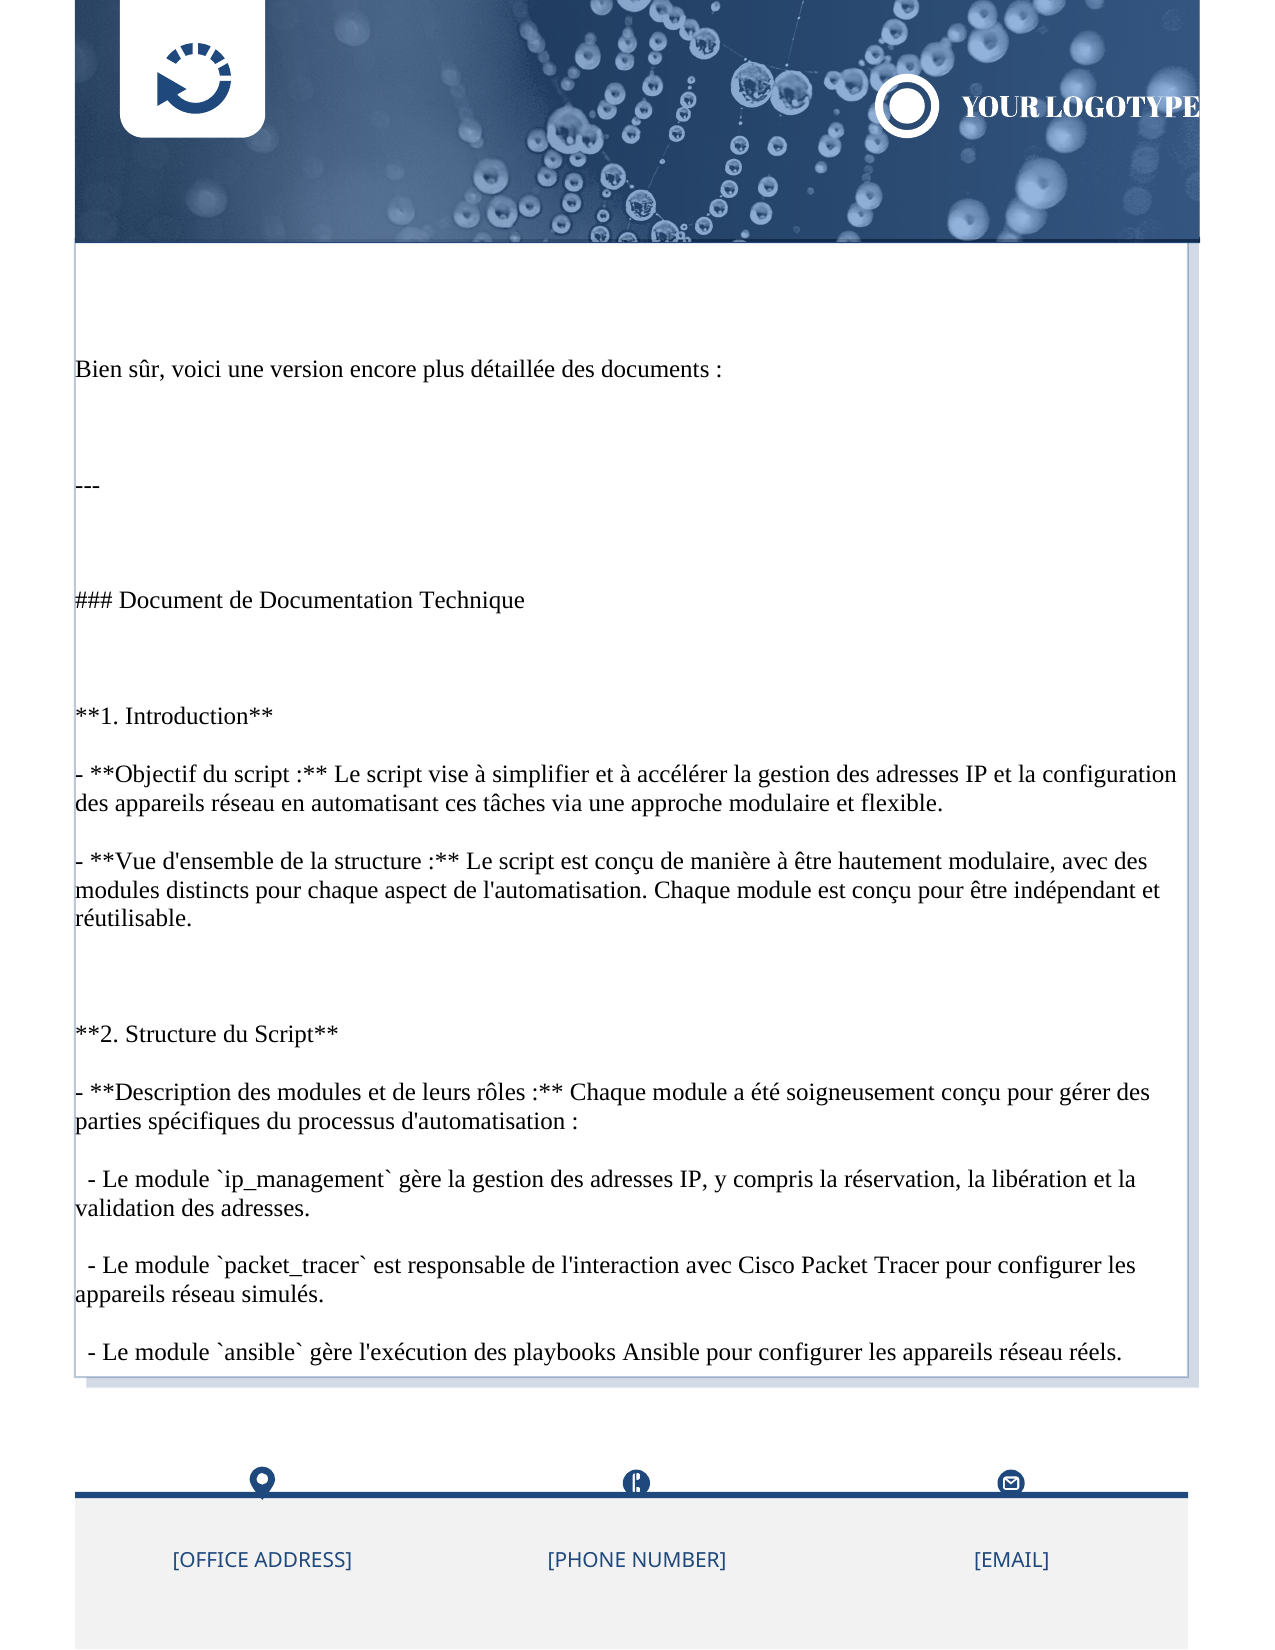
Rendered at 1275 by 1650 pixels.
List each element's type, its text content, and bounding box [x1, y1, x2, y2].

text - Le module `packet_tracer` est responsable de l'interaction avec Cisco Packet Tracer pour configurer les appareils réseau simulés. [75, 1251, 1200, 1308]
text - Le module `ip_management` gère la gestion des adresses IP, y compris la réservation, la libération et la validation des adresses. [75, 1164, 1200, 1221]
text **1. Introduction** [75, 701, 1200, 730]
text Bien sûr, voici une version encore plus détaillée des documents : [75, 354, 1200, 383]
text - **Vue d'ensemble de la structure :** Le script est conçu de manière à être hautement modulaire, avec des modules distincts pour chaque aspect de l'automatisation. Chaque module est conçu pour être indépendant et réutilisable. [75, 846, 1200, 932]
text - **Objectif du script :** Le script vise à simplifier et à accélérer la gestion des adresses IP et la configuration des appareils réseau en automatisant ces tâches via une approche modulaire et flexible. [75, 759, 1200, 817]
text - Le module `ansible` gère l'exécution des playbooks Ansible pour configurer les appareils réseau réels. [75, 1337, 1200, 1366]
text **2. Structure du Script** [75, 1019, 1200, 1048]
text --- [75, 470, 1200, 498]
text ### Document de Documentation Technique [75, 586, 1200, 614]
text - **Description des modules et de leurs rôles :** Chaque module a été soigneusement conçu pour gérer des parties spécifiques du processus d'automatisation : [75, 1077, 1200, 1135]
